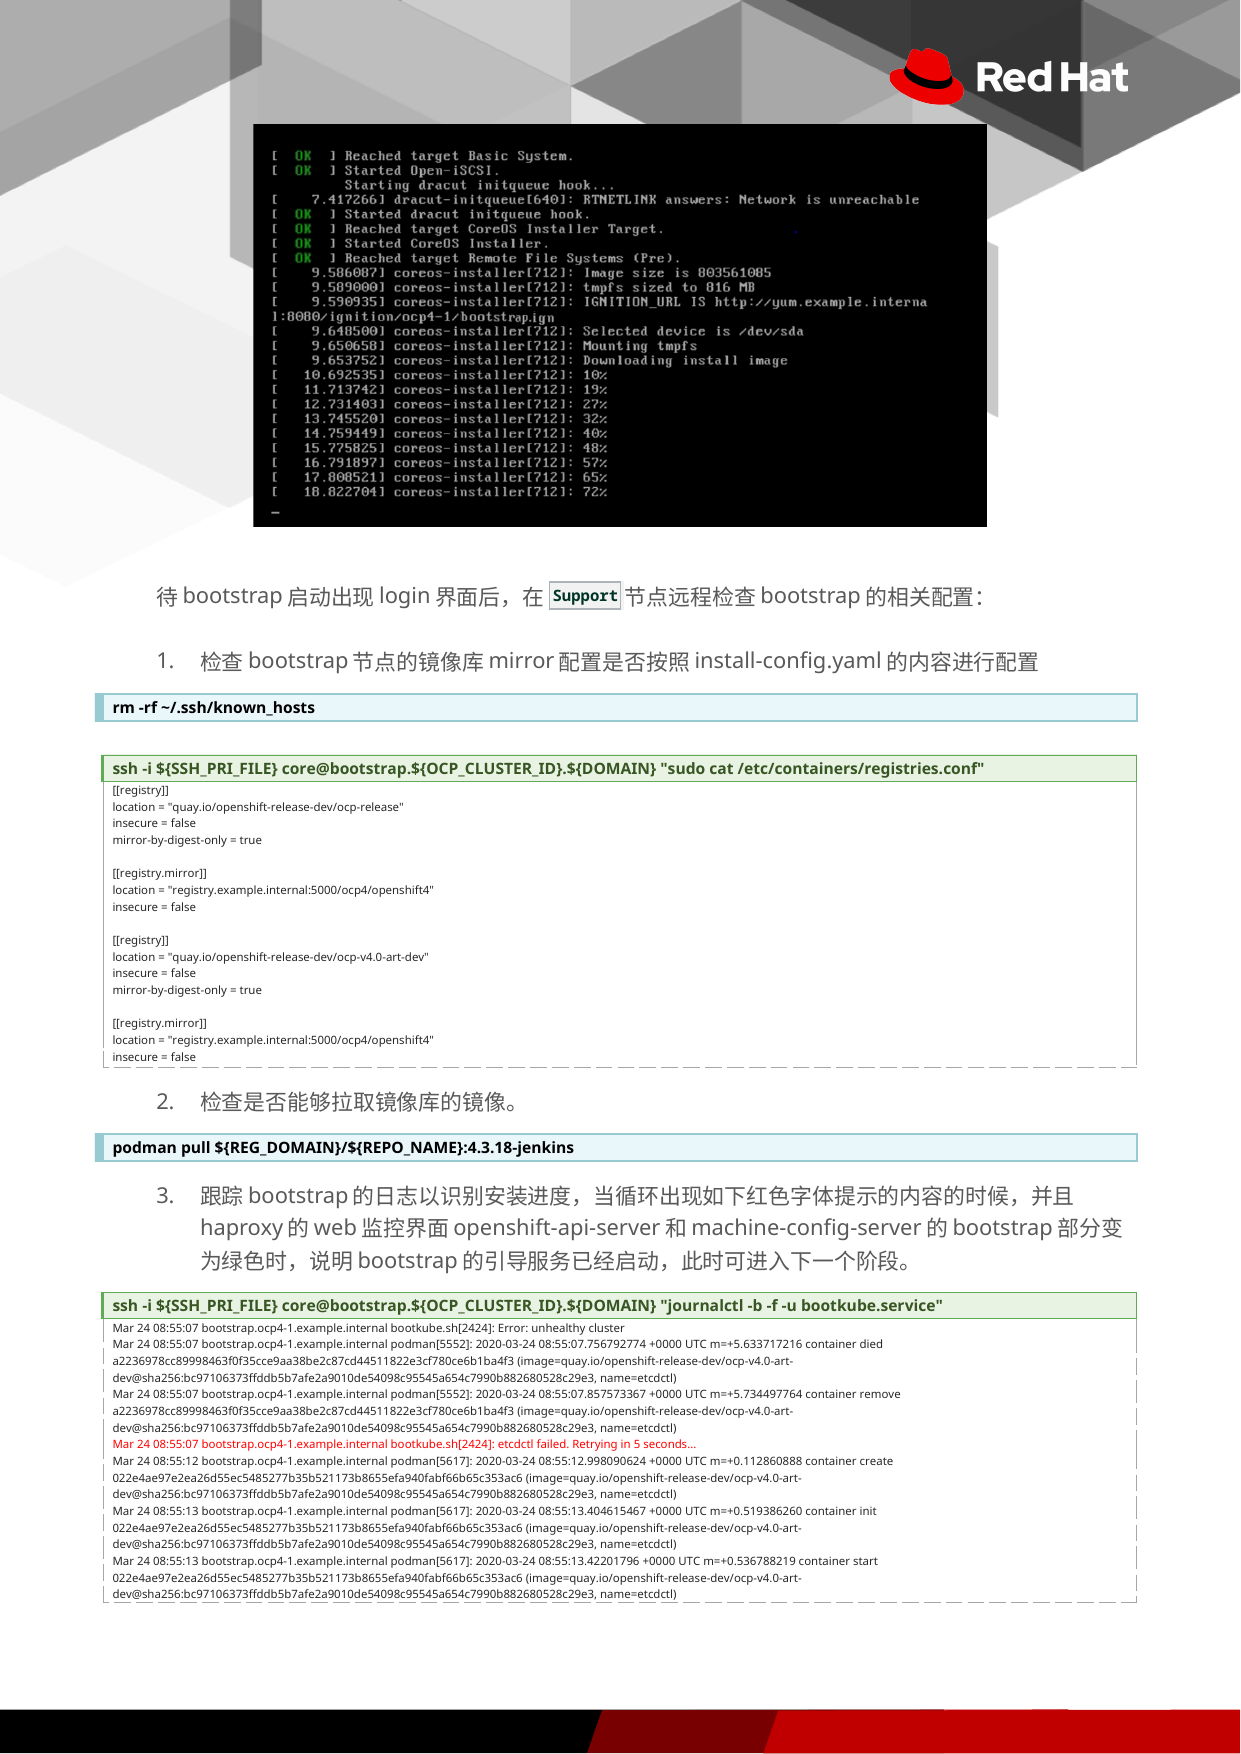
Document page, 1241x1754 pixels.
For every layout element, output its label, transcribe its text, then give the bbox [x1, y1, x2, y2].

text insecure = false [112, 815, 1128, 832]
text Mar 24 08:55:12 bootstrap.ocp4-1.example.internal podman[5617]: 2020-03-24 08:55:12.998090624 +0000 UTC m=+0.112860888 container create 022e4ae97e2ea26d55ec5485277b35b521173b8655efa940fabf66b65c353ac6 (image=quay.io/openshift-release-dev/ocp-v4.0-art-dev@sha256:bc97106373ffddb5b7afe2a9010de54098c95545a654c7990b882680528c29e3, name=etcdctl) [112, 1453, 1128, 1503]
text ssh -i ${SSH_PRI_FILE} core@bootstrap.${OCP_CLUSTER_ID}.${DOMAIN} "sudo cat /etc/containers/registries.conf" [104, 756, 1136, 781]
text [[registry.mirror]] [112, 865, 1128, 882]
picture [253, 124, 987, 527]
text location = "registry.example.internal:5000/ocp4/openshift4" [112, 882, 1128, 898]
text Mar 24 08:55:13 bootstrap.ocp4-1.example.internal podman[5617]: 2020-03-24 08:55:13.404615467 +0000 UTC m=+0.519386260 container init 022e4ae97e2ea26d55ec5485277b35b521173b8655efa940fabf66b65c353ac6 (image=quay.io/openshift-release-dev/ocp-v4.0-art-dev@sha256:bc97106373ffddb5b7afe2a9010de54098c95545a654c7990b882680528c29e3, name=etcdctl) [112, 1503, 1128, 1553]
text mirror-by-digest-only = true [112, 832, 1128, 848]
text location = "registry.example.internal:5000/ocp4/openshift4" [112, 1032, 1128, 1048]
list 检查是否能够拉取镜像库的镜像。 [156, 1084, 1128, 1117]
text Mar 24 08:55:07 bootstrap.ocp4-1.example.internal bootkube.sh[2424]: Error: unhealthy cluster [112, 1319, 1128, 1336]
text insecure = false [103, 1048, 1137, 1068]
text insecure = false [112, 898, 1128, 915]
list 检查bootstrap节点的镜像库mirror配置是否按照install-config.yaml的内容进行配置 [156, 644, 1128, 677]
text 待bootstrap启动出现login界面后，在Support节点远程检查bootstrap的相关配置： [112, 563, 1128, 628]
picture [889, 48, 1128, 105]
text Mar 24 08:55:13 bootstrap.ocp4-1.example.internal podman[5617]: 2020-03-24 08:55:13.42201796 +0000 UTC m=+0.536788219 container start 022e4ae97e2ea26d55ec5485277b35b521173b8655efa940fabf66b65c353ac6 (image=quay.io/openshift-release-dev/ocp-v4.0-art-dev@sha256:bc97106373ffddb5b7afe2a9010de54098c95545a654c7990b882680528c29e3, name=etcdctl) [112, 1553, 1128, 1603]
text Mar 24 08:55:07 bootstrap.ocp4-1.example.internal bootkube.sh[2424]: etcdctl failed. Retrying in 5 seconds... [112, 1436, 1128, 1453]
text location = "quay.io/openshift-release-dev/ocp-v4.0-art-dev" [112, 948, 1128, 965]
text location = "quay.io/openshift-release-dev/ocp-release" [112, 798, 1128, 815]
text podman pull ${REG_DOMAIN}/${REPO_NAME}:4.3.18-jenkins [104, 1135, 1136, 1160]
text Mar 24 08:55:07 bootstrap.ocp4-1.example.internal podman[5552]: 2020-03-24 08:55:07.857573367 +0000 UTC m=+5.734497764 container remove a2236978cc89998463f0f35cce9aa38be2c87cd44511822e3cf780ce6b1ba4f3 (image=quay.io/openshift-release-dev/ocp-v4.0-art-dev@sha256:bc97106373ffddb5b7afe2a9010de54098c95545a654c7990b882680528c29e3, name=etcdctl) [112, 1386, 1128, 1436]
text rm -rf ~/.ssh/known_hosts [104, 695, 1136, 720]
list 跟踪bootstrap的日志以识别安装进度，当循环出现如下红色字体提示的内容的时候，并且haproxy的web监控界面openshift-api-server和machine-config-server的bootstrap部分变为绿色时，说明bootstrap的引导服务已经启动，此时可进入下一个阶段。 [156, 1178, 1128, 1276]
text [[registry]] [112, 932, 1128, 948]
text insecure = false [112, 965, 1128, 982]
text Mar 24 08:55:07 bootstrap.ocp4-1.example.internal podman[5552]: 2020-03-24 08:55:07.756792774 +0000 UTC m=+5.633717216 container died a2236978cc89998463f0f35cce9aa38be2c87cd44511822e3cf780ce6b1ba4f3 (image=quay.io/openshift-release-dev/ocp-v4.0-art-dev@sha256:bc97106373ffddb5b7afe2a9010de54098c95545a654c7990b882680528c29e3, name=etcdctl) [112, 1336, 1128, 1386]
text [[registry.mirror]] [112, 1015, 1128, 1032]
text ssh -i ${SSH_PRI_FILE} core@bootstrap.${OCP_CLUSTER_ID}.${DOMAIN} "journalctl -b -f -u bootkube.service" [104, 1293, 1136, 1318]
text [[registry]] [112, 782, 1128, 798]
text mirror-by-digest-only = true [112, 982, 1128, 998]
